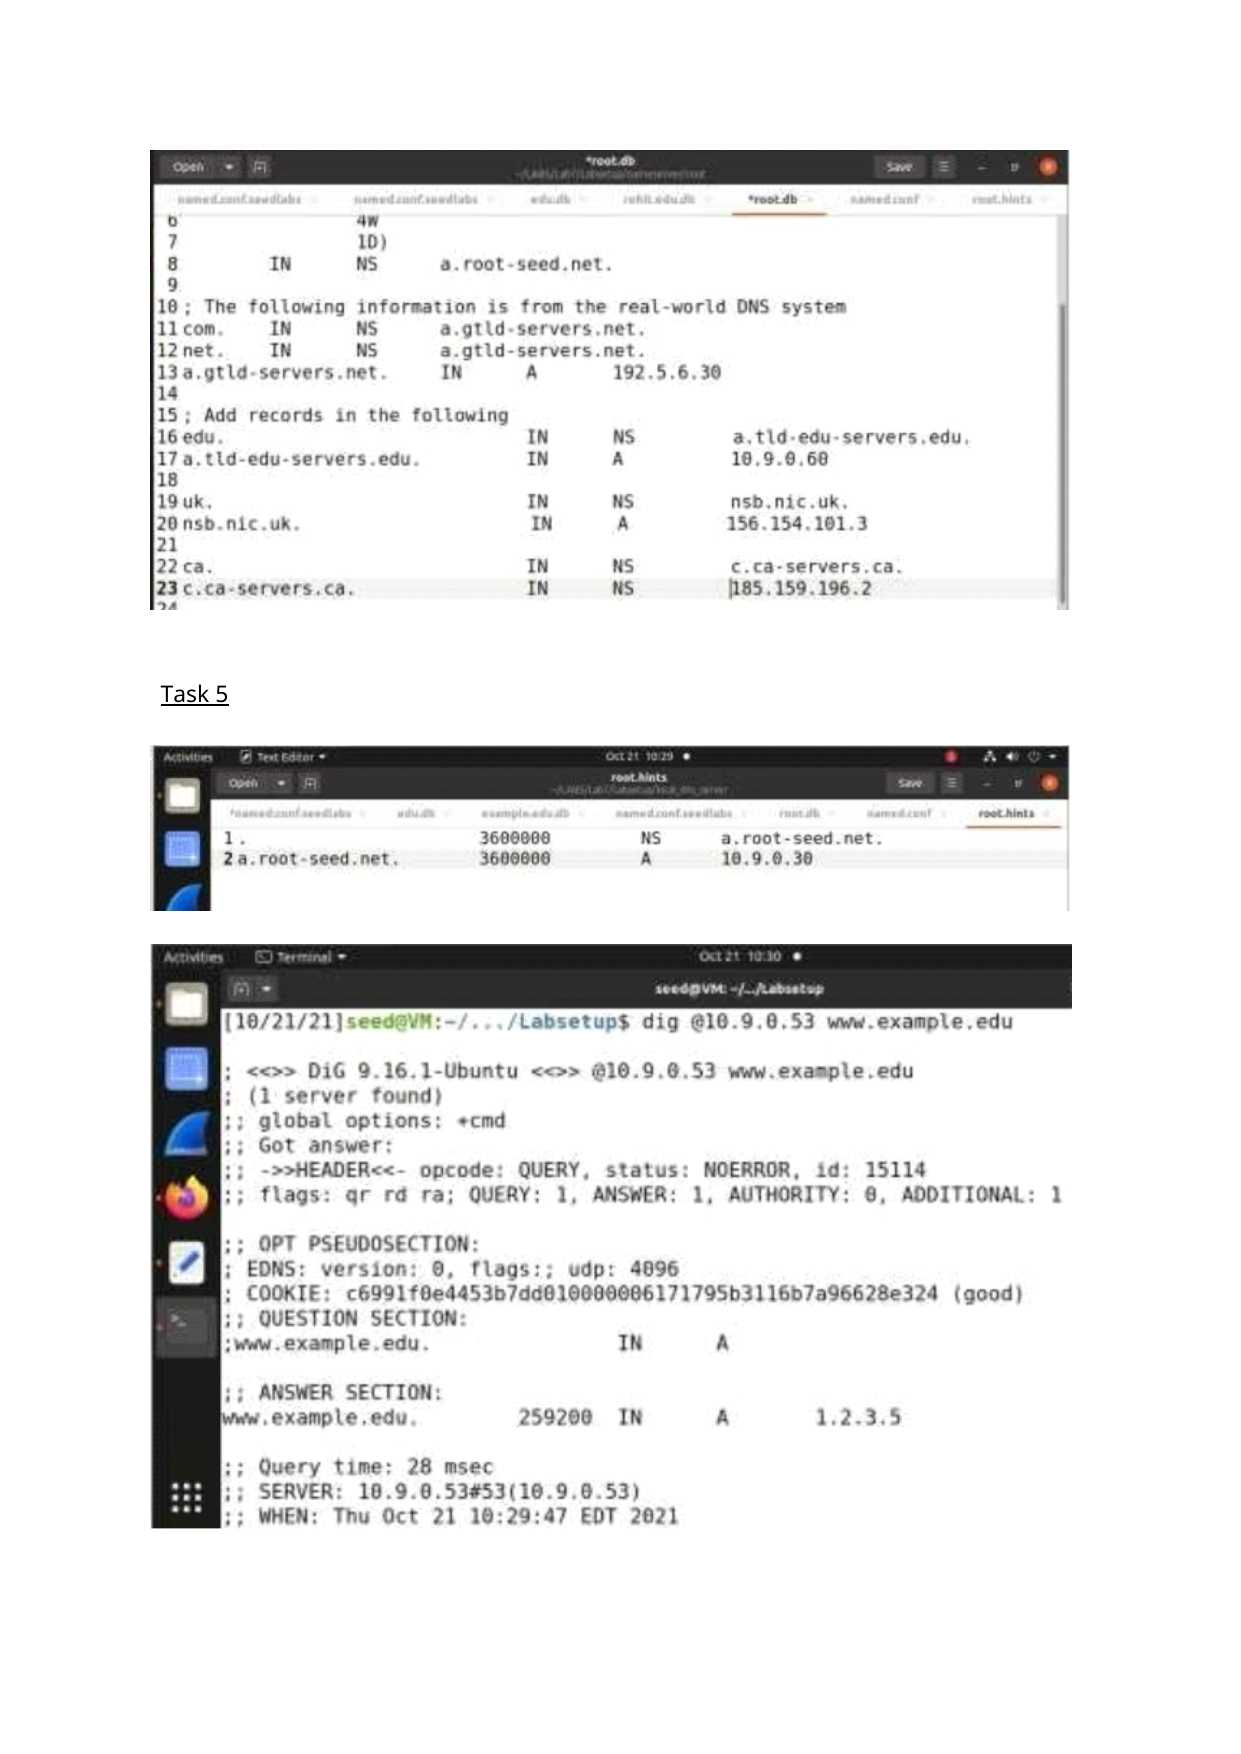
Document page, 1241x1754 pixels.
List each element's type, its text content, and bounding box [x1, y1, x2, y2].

picture [150, 944, 1072, 1530]
text Task 5 [160, 678, 1090, 709]
picture [150, 150, 1072, 610]
picture [150, 745, 1072, 911]
